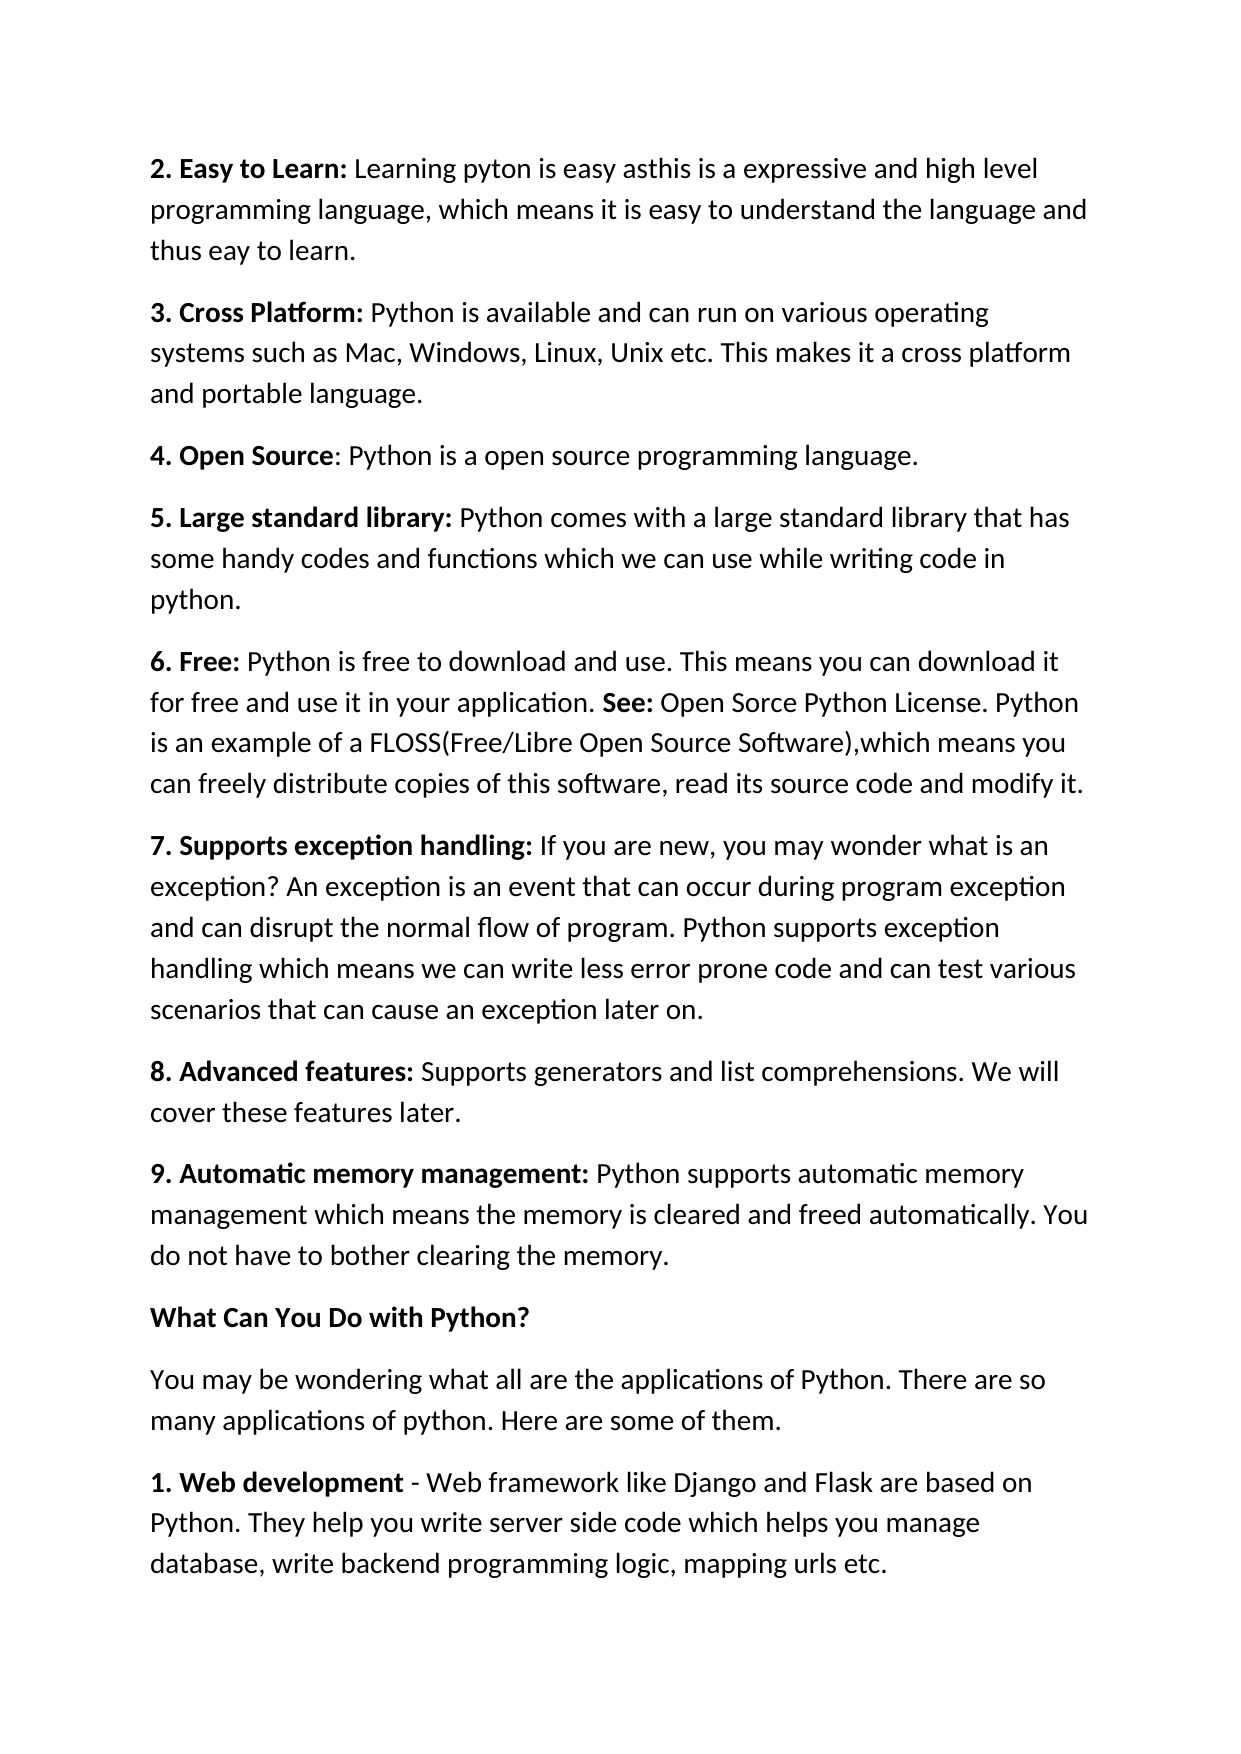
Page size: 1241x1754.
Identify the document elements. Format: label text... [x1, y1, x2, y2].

text 9. Automatic memory management: Python supports automatic memory management which means the memory is cleared and freed automatically. You do not have to bother clearing the memory. [150, 1156, 1090, 1273]
text 6. Free: Python is free to download and use. This means you can download it for free and use it in your application. See: Open Sorce Python License. Python is an example of a FLOSS(Free/Libre Open Source Software),which means you can freely distribute copies of this software, read its source code and modify it. [150, 643, 1090, 801]
text 3. Cross Platform: Python is available and can run on various operating systems such as Mac, Windows, Linux, Unix etc. This makes it a cross platform and portable language. [150, 294, 1090, 411]
text 1. Web development - Web framework like Django and Flask are based on Python. They help you write server side code which helps you manage database, write backend programming logic, mapping urls etc. [150, 1464, 1090, 1581]
text 5. Large standard library: Python comes with a large standard library that has some handy codes and functions which we can use while writing code in python. [150, 499, 1090, 617]
text 4. Open Source: Python is a open source programming language. [150, 437, 1090, 473]
text What Can You Do with Python? [150, 1299, 1090, 1335]
text 2. Easy to Learn: Learning pyton is easy asthis is a expressive and high level programming language, which means it is easy to understand the language and thus eay to learn. [150, 150, 1090, 267]
text You may be wondering what all are the applications of Python. There are so many applications of python. Here are some of them. [150, 1361, 1090, 1437]
text 8. Advanced features: Supports generators and list comprehensions. We will cover these features later. [150, 1053, 1090, 1129]
text 7. Supports exception handling: If you are new, you may wonder what is an exception? An exception is an event that can occur during program exception and can disrupt the normal flow of program. Python supports exception handling which means we can write less error prone code and can test various scenarios that can cause an exception later on. [150, 827, 1090, 1027]
